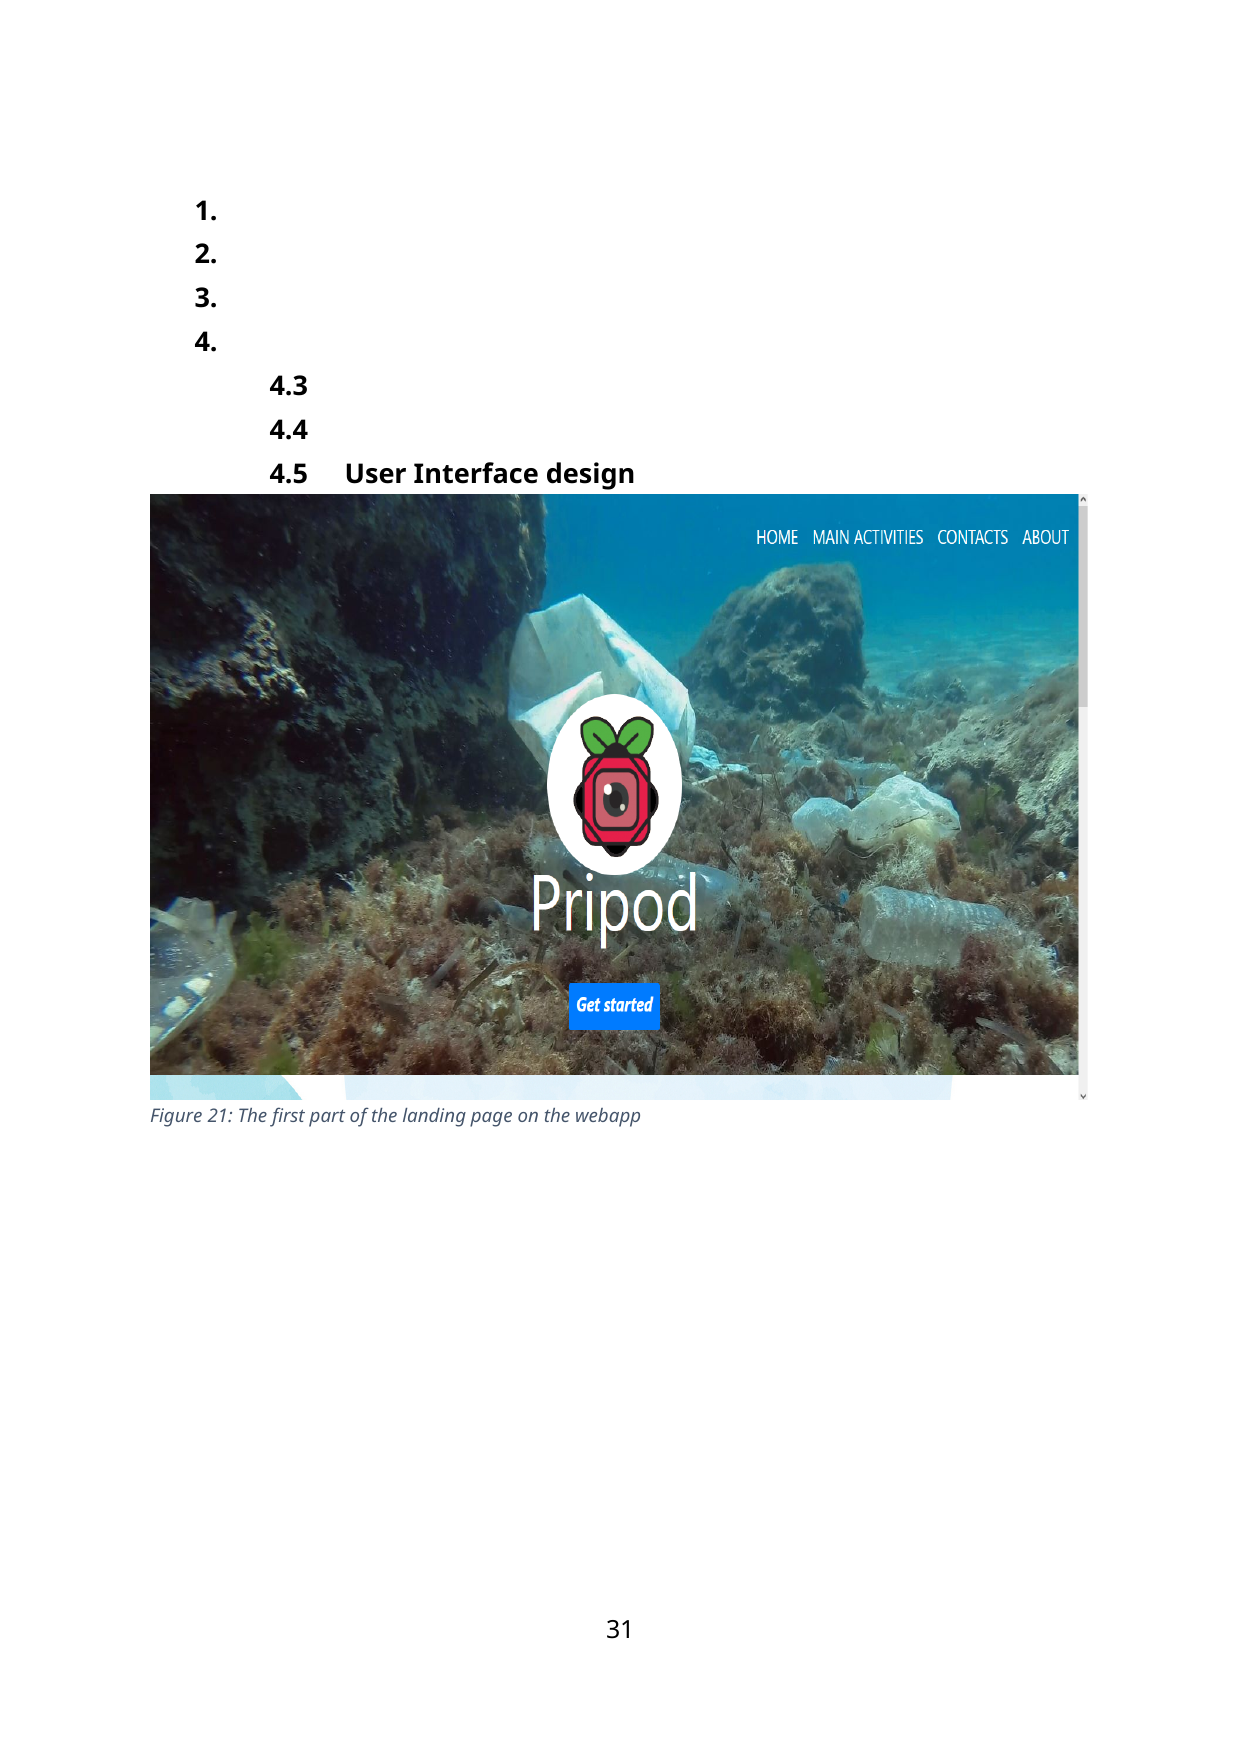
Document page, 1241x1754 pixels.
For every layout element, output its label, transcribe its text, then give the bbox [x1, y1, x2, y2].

picture [150, 494, 1088, 1100]
subtitle User Interface design [269, 455, 1090, 492]
text Figure 21: The first part of the landing page on the webapp [150, 1102, 1090, 1127]
